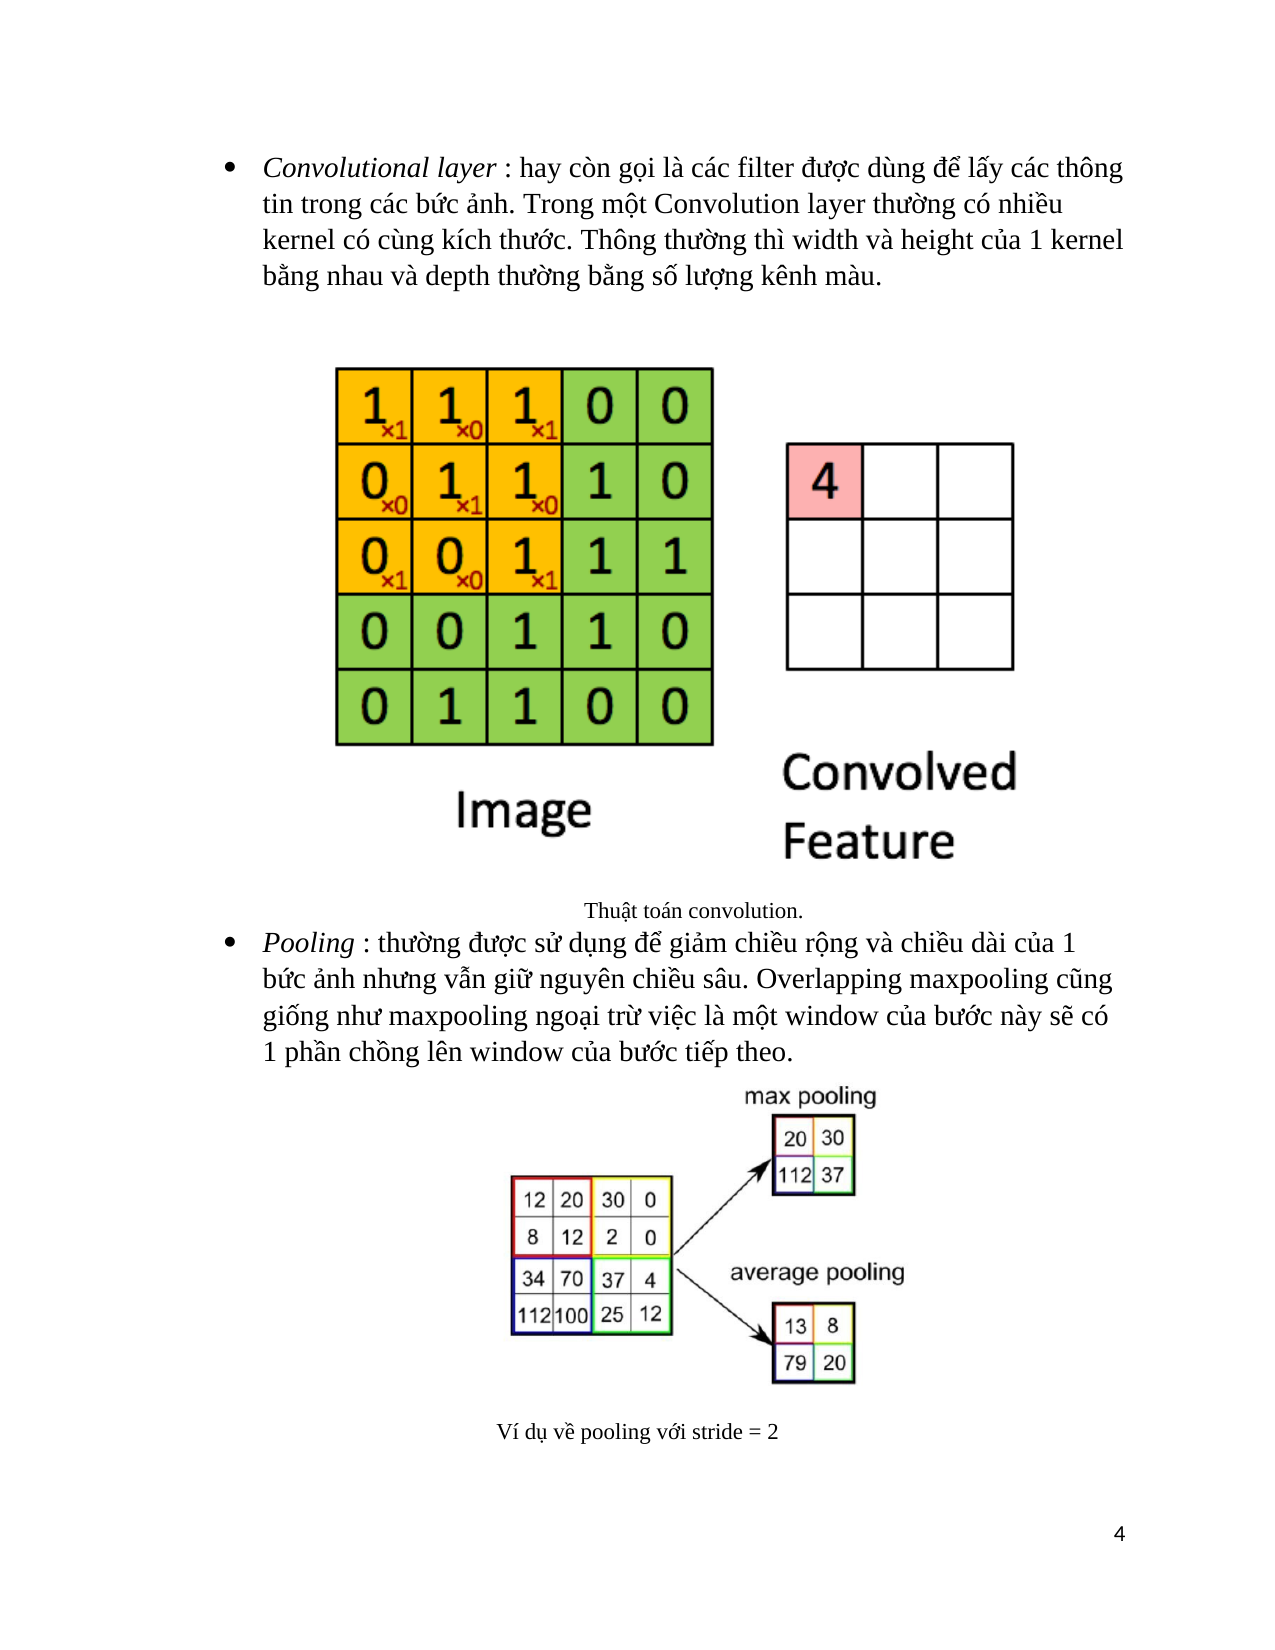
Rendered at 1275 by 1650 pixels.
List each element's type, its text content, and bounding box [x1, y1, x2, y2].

list Pooling : thường được sử dụng để giảm chiều rộng và chiều dài của 1 bức ảnh nhưng vẫn giữ nguyên chiều sâu. Overlapping maxpooling cũng giống như maxpooling ngoại trừ việc là một window của bước này sẽ có 1 phần chồng lên window của bước tiếp theo. [225, 925, 1125, 1067]
list Convolutional layer : hay còn gọi là các filter được dùng để lấy các thông tin trong các bức ảnh. Trong một Convolution layer thường có nhiều kernel có cùng kích thước. Thông thường thì width và height của 1 kernel bằng nhau và depth thường bằng số lượng kênh màu. [225, 150, 1125, 292]
list Thuật toán convolution. [262, 897, 1125, 923]
text Ví dụ về pooling với stride = 2 [150, 1418, 1125, 1444]
picture [262, 294, 1085, 895]
picture [472, 1070, 916, 1400]
